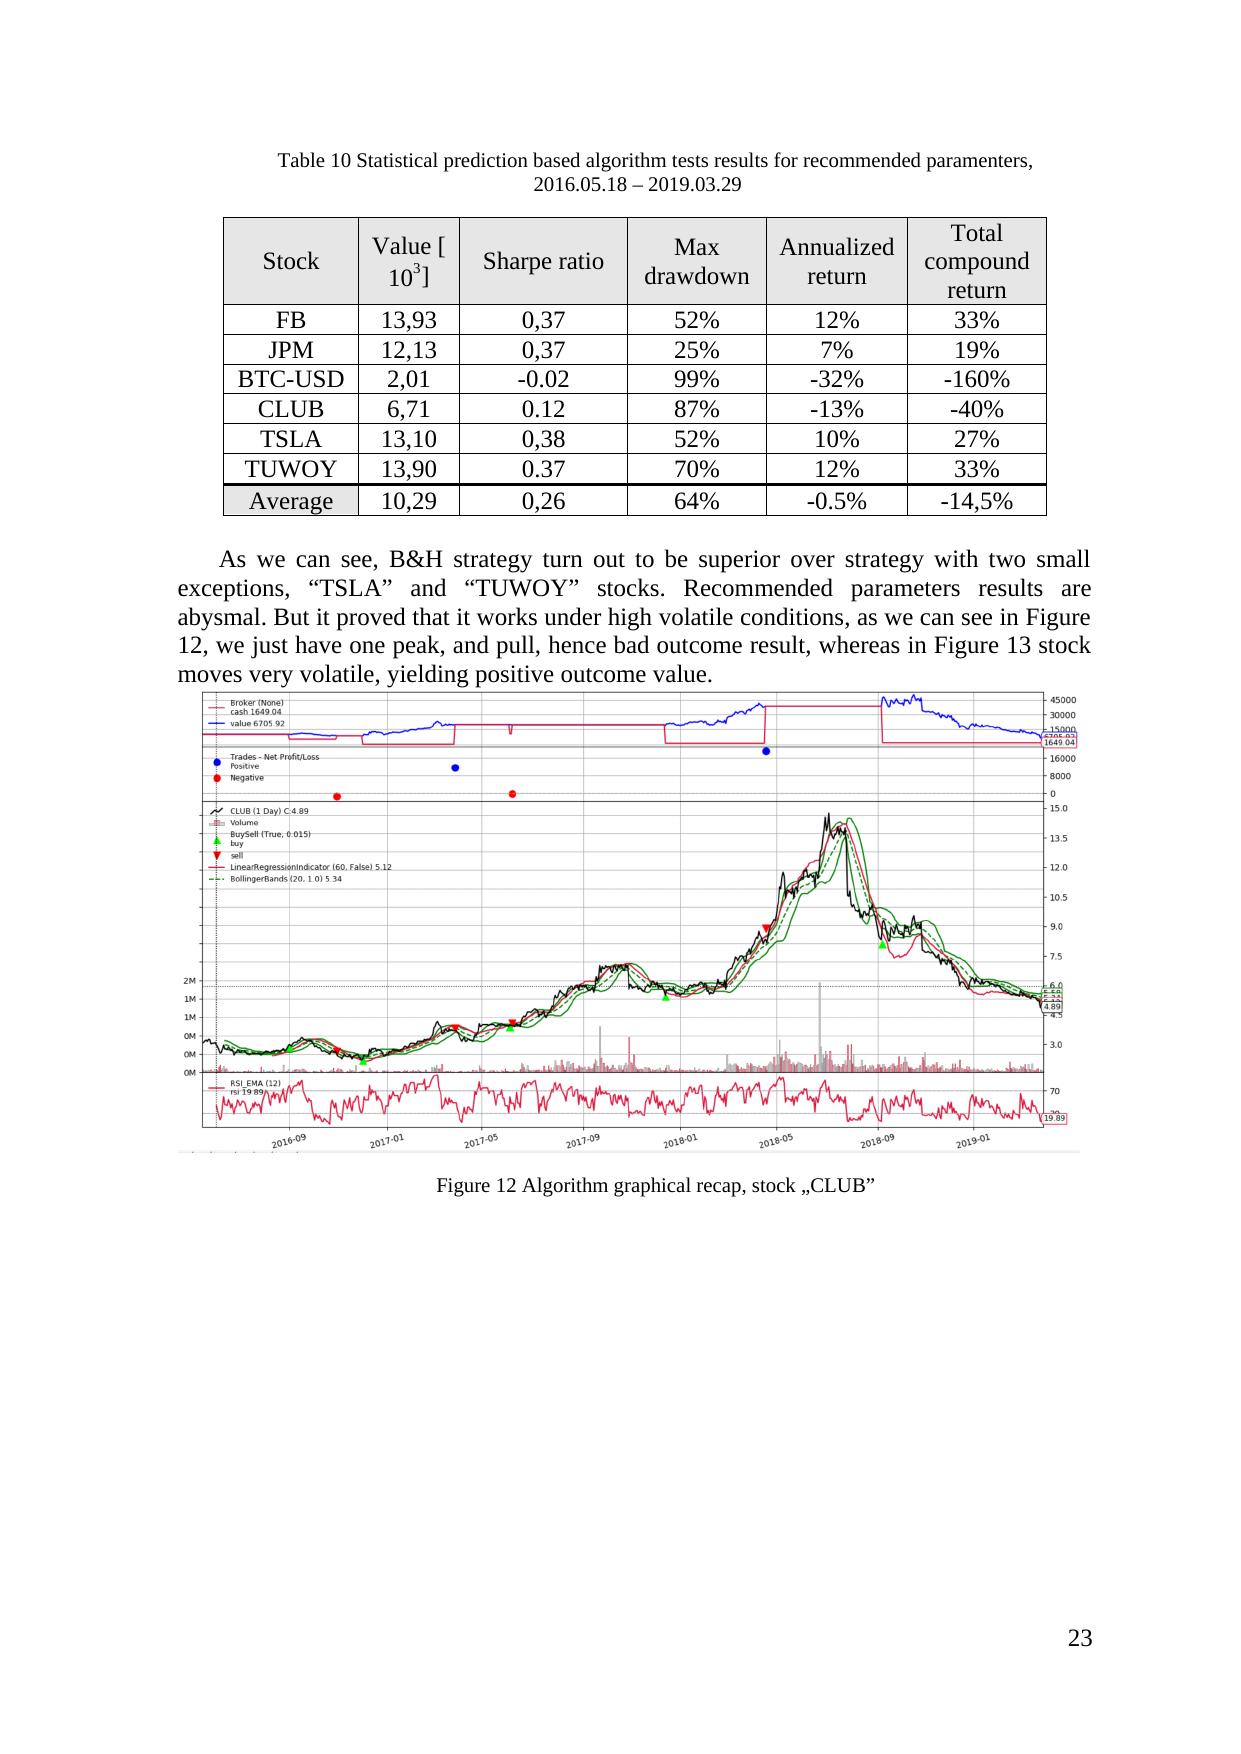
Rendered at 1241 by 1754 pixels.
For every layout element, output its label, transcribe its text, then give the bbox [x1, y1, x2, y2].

table_cell -0.02 [460, 365, 627, 393]
text As we can see, B&H strategy turn out to be superior over strategy with two small exceptions, “TSLA” and “TUWOY” stocks. Recommended parameters results are abysmal. But it proved that it works under high volatile conditions, as we can see in Figure 12, we just have one peak, and pull, hence bad outcome result, whereas in Figure 13 stock moves very volatile, yielding positive outcome value. [177, 544, 1092, 688]
table_cell 12,13 [359, 335, 459, 363]
table_cell 7% [767, 335, 907, 363]
table_cell TUWOY [224, 454, 358, 483]
table_cell 64% [628, 486, 766, 514]
table_cell 33% [908, 305, 1046, 334]
table_cell 12% [767, 454, 907, 483]
table_cell -160% [908, 365, 1046, 393]
table_cell 0,26 [460, 486, 627, 514]
table_cell 13,90 [359, 454, 459, 483]
table_cell 12% [767, 305, 907, 334]
table_cell 52% [628, 305, 766, 334]
table_cell 6,71 [359, 394, 459, 423]
table_cell 27% [908, 424, 1046, 453]
table_cell 0,37 [460, 305, 627, 334]
table_cell 10% [767, 424, 907, 453]
table_cell 13,10 [359, 424, 459, 453]
table_cell FB [224, 305, 358, 334]
table_cell CLUB [224, 394, 358, 423]
table_cell 99% [628, 365, 766, 393]
table_cell TSLA [224, 424, 358, 453]
table_cell 87% [628, 394, 766, 423]
table_cell -14,5% [908, 486, 1046, 514]
table_header Total compound return [908, 218, 1046, 304]
picture [177, 688, 1080, 1153]
table_header Value [] [359, 218, 459, 304]
table_cell 0.37 [460, 454, 627, 483]
table_cell -0.5% [767, 486, 907, 514]
table_cell 19% [908, 335, 1046, 363]
table_cell 2,01 [359, 365, 459, 393]
table_cell 52% [628, 424, 766, 453]
table_cell 33% [908, 454, 1046, 483]
table_cell -13% [767, 394, 907, 423]
table_cell JPM [224, 335, 358, 363]
table_cell 13,93 [359, 305, 459, 334]
table_cell 70% [628, 454, 766, 483]
table_cell 0,38 [460, 424, 627, 453]
text Table 10 Statistical prediction based algorithm tests results for recommended paramenters, 2016.05.18 – 2019.03.29 [177, 148, 1092, 196]
table_cell -40% [908, 394, 1046, 423]
table_cell 25% [628, 335, 766, 363]
table_cell 0.12 [460, 394, 627, 423]
table_header Annualized return [767, 218, 907, 304]
table_header Stock [224, 218, 358, 304]
table_cell Average [224, 486, 358, 514]
table_cell BTC-USD [224, 365, 358, 393]
table_cell -32% [767, 365, 907, 393]
table_header Max drawdown [628, 218, 766, 304]
table_cell 0,37 [460, 335, 627, 363]
text Figure 12 Algorithm graphical recap, stock „CLUB” [177, 1173, 1092, 1197]
table_cell 10,29 [359, 486, 459, 514]
table_header Sharpe ratio [460, 218, 627, 304]
